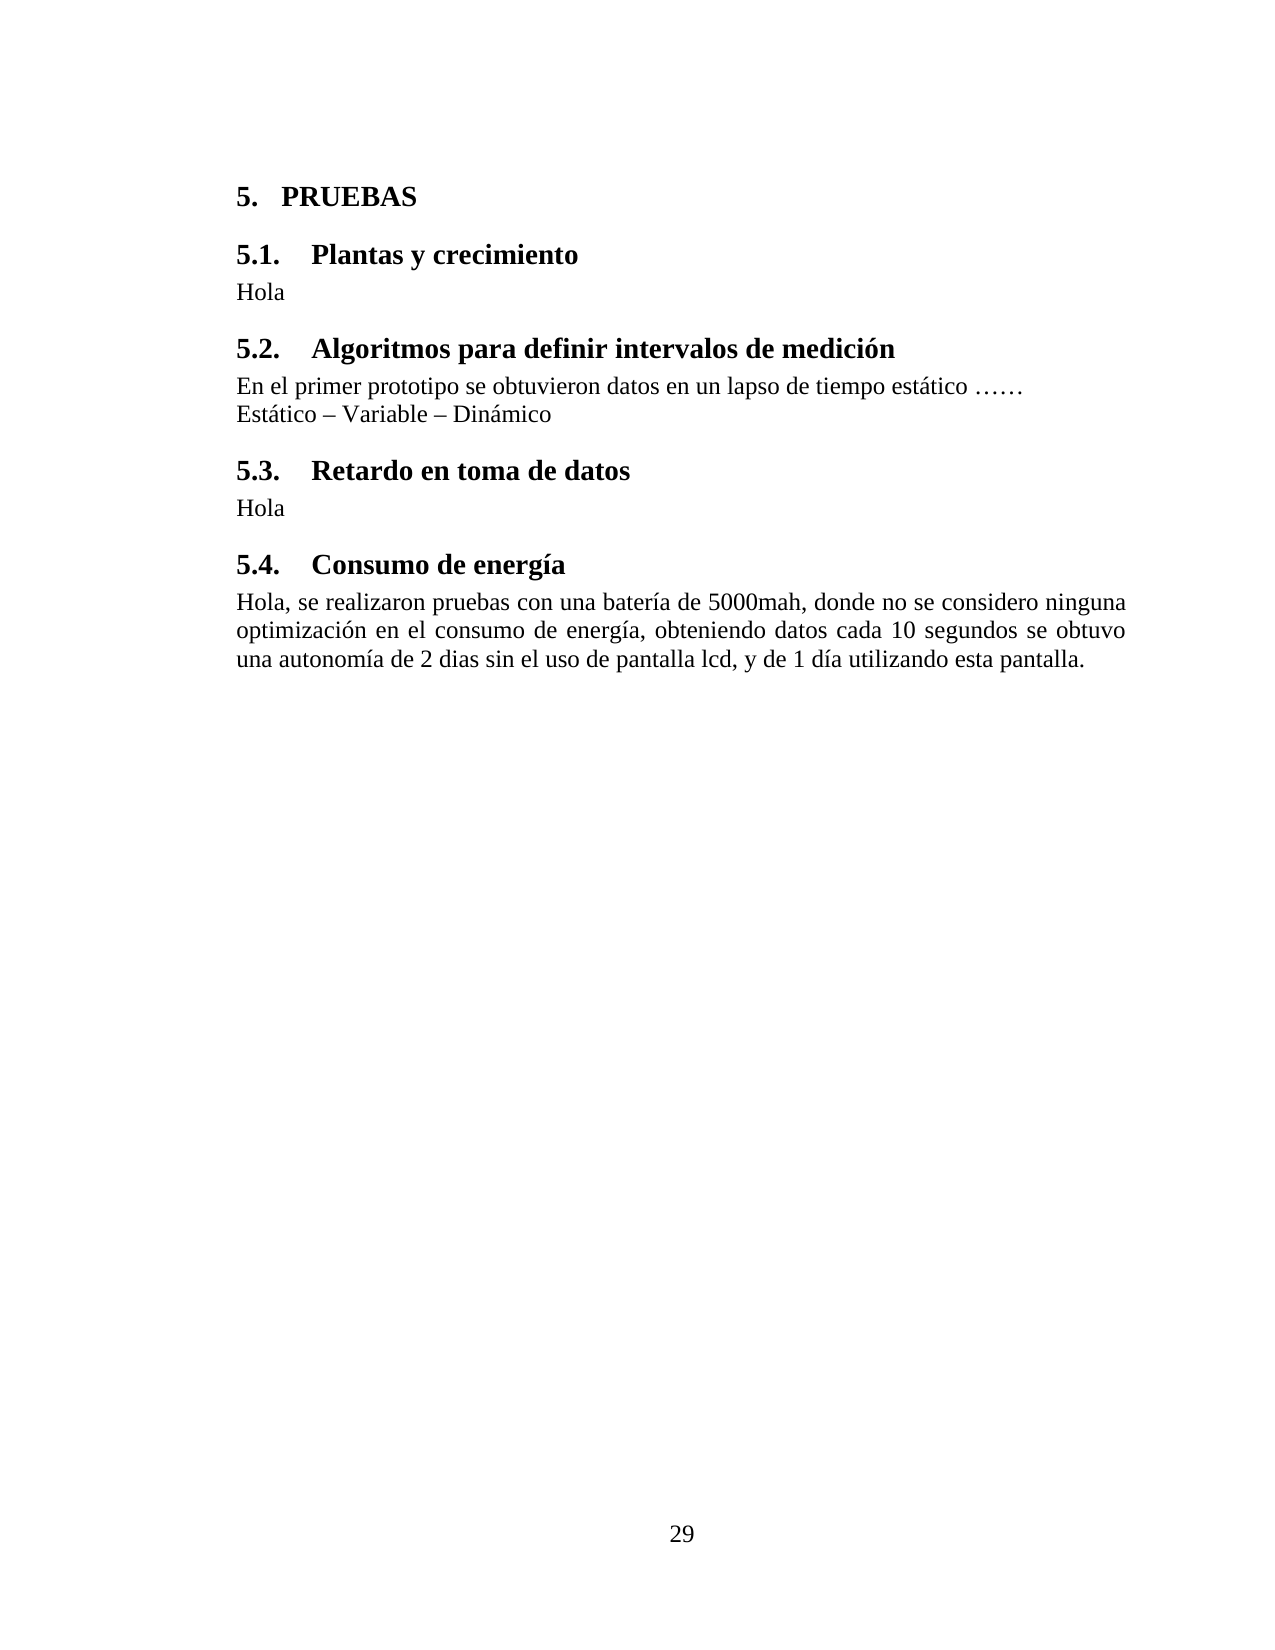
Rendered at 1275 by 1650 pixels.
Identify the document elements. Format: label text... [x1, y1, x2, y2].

text Estático – Variable – Dinámico [236, 399, 1127, 428]
subtitle Retardo en toma de datos [236, 453, 1127, 487]
text Hola, se realizaron pruebas con una batería de 5000mah, donde no se considero ninguna optimización en el consumo de energía, obteniendo datos cada 10 segundos se obtuvo una autonomía de 2 dias sin el uso de pantalla lcd, y de 1 día utilizando esta pantalla. [236, 587, 1127, 673]
subtitle Algoritmos para definir intervalos de medición [236, 331, 1127, 364]
text Hola [236, 277, 1127, 306]
subtitle Consumo de energía [236, 547, 1127, 580]
text En el primer prototipo se obtuvieron datos en un lapso de tiempo estático …… [236, 371, 1127, 399]
subtitle Plantas y crecimiento [236, 237, 1127, 271]
subtitle Pruebas [236, 179, 1127, 212]
text Hola [236, 493, 1127, 522]
